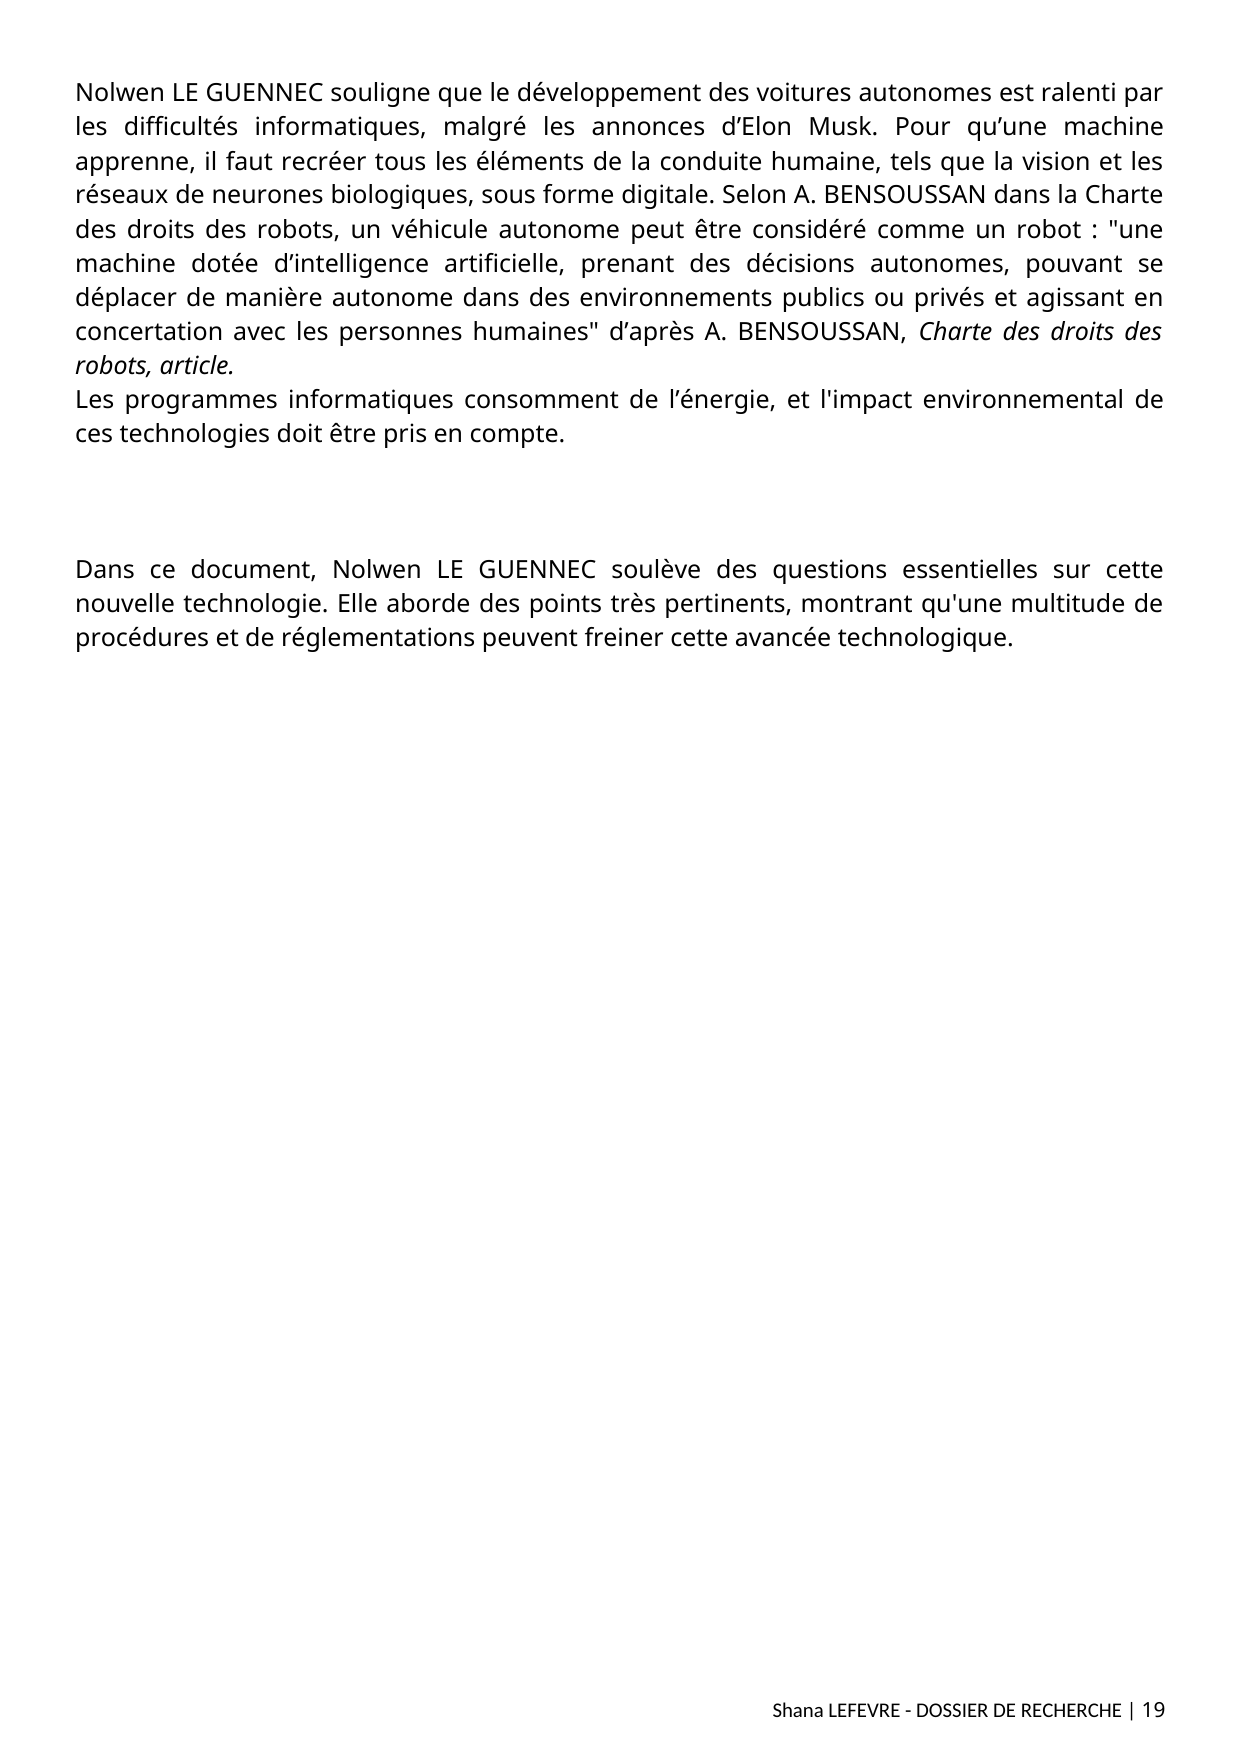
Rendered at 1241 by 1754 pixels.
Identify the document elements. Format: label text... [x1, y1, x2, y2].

text Les programmes informatiques consomment de l’énergie, et l'impact environnemental de ces technologies doit être pris en compte. [75, 382, 1165, 450]
text Dans ce document, Nolwen LE GUENNEC soulève des questions essentielles sur cette nouvelle technologie. Elle aborde des points très pertinents, montrant qu'une multitude de procédures et de réglementations peuvent freiner cette avancée technologique. [75, 552, 1165, 654]
text Nolwen LE GUENNEC souligne que le développement des voitures autonomes est ralenti par les difficultés informatiques, malgré les annonces d’Elon Musk. Pour qu’une machine apprenne, il faut recréer tous les éléments de la conduite humaine, tels que la vision et les réseaux de neurones biologiques, sous forme digitale. Selon A. BENSOUSSAN dans la Charte des droits des robots, un véhicule autonome peut être considéré comme un robot : "une machine dotée d’intelligence artificielle, prenant des décisions autonomes, pouvant se déplacer de manière autonome dans des environnements publics ou privés et agissant en concertation avec les personnes humaines" d’après A. BENSOUSSAN, Charte des droits des robots, article. [75, 75, 1165, 382]
